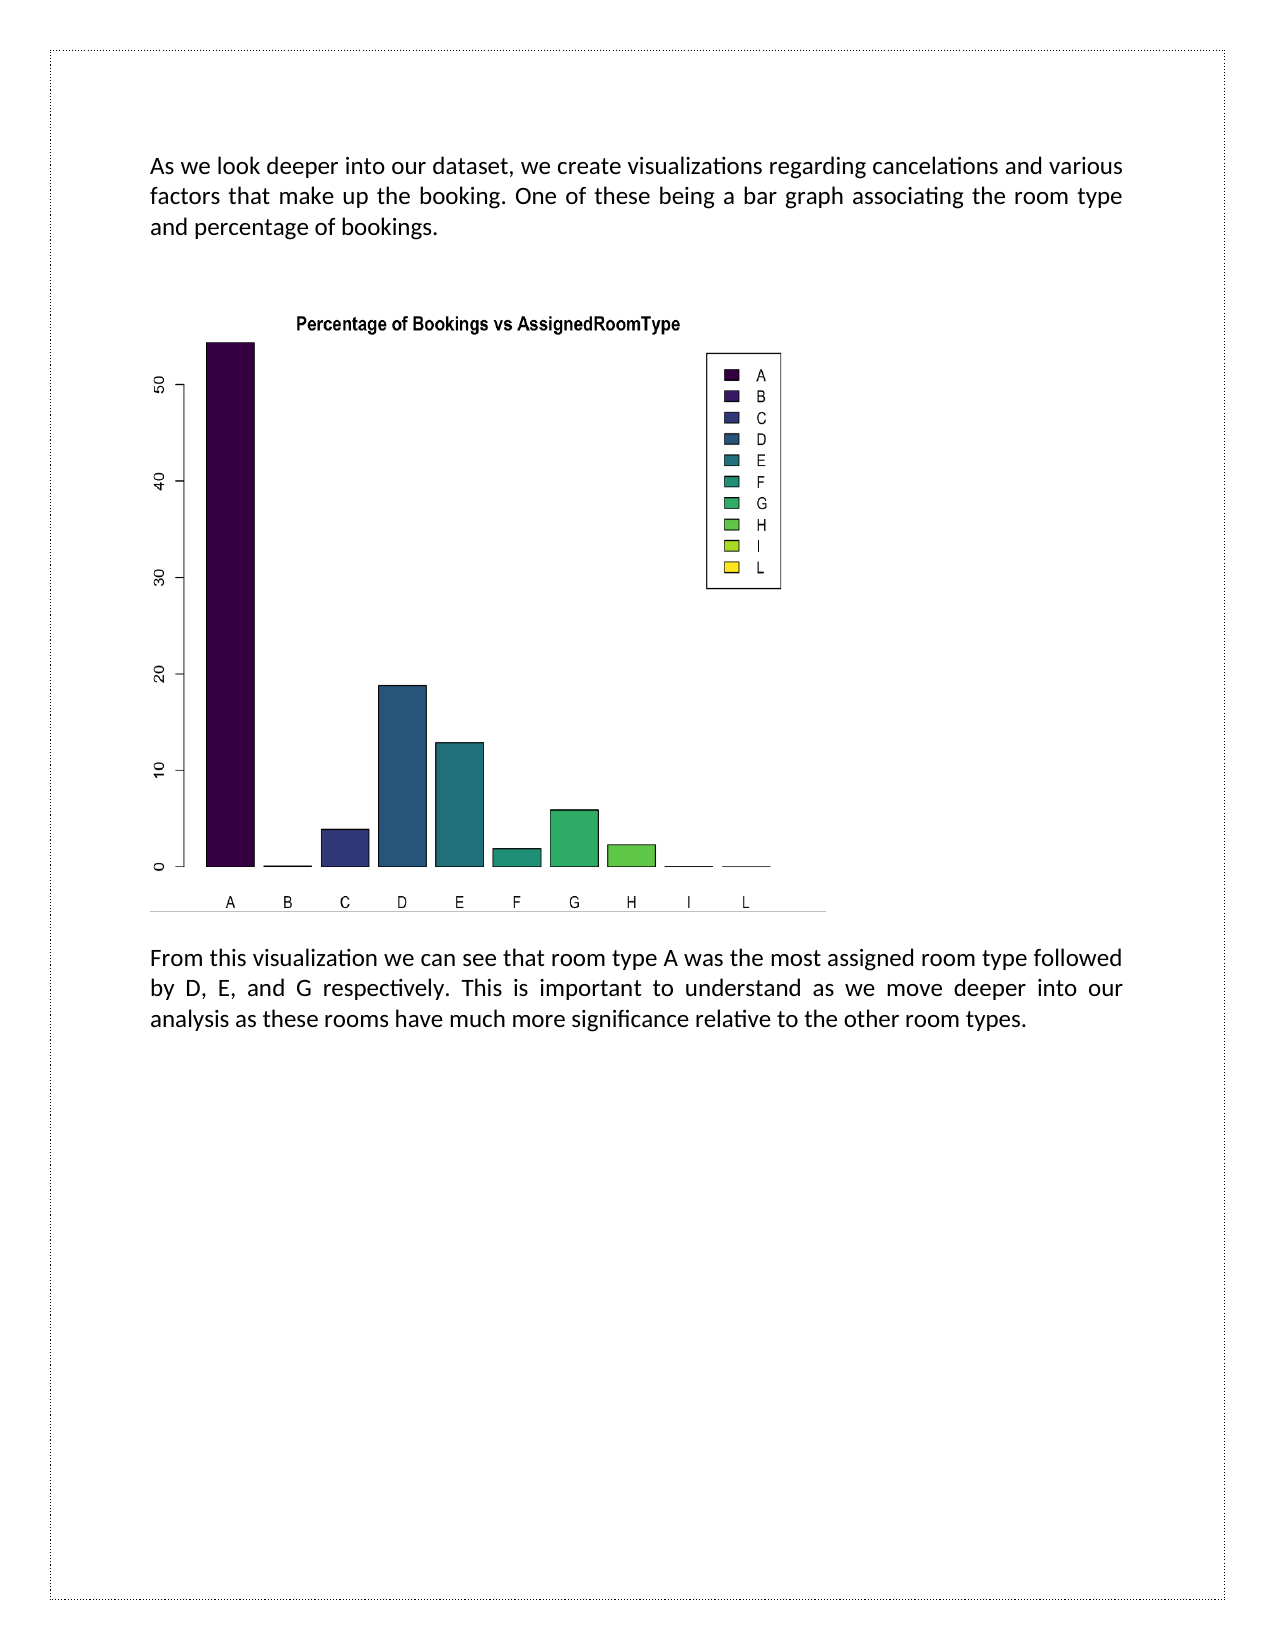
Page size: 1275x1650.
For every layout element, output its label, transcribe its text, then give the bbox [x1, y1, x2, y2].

text From this visualization we can see that room type A was the most assigned room type followed by D, E, and G respectively. This is important to understand as we move deeper into our analysis as these rooms have much more significance relative to the other room types. [150, 942, 1125, 1033]
text As we look deeper into our dataset, we create visualizations regarding cancelations and various factors that make up the booking. One of these being a bar graph associating the room type and percentage of bookings. [150, 150, 1125, 242]
picture [150, 302, 826, 912]
